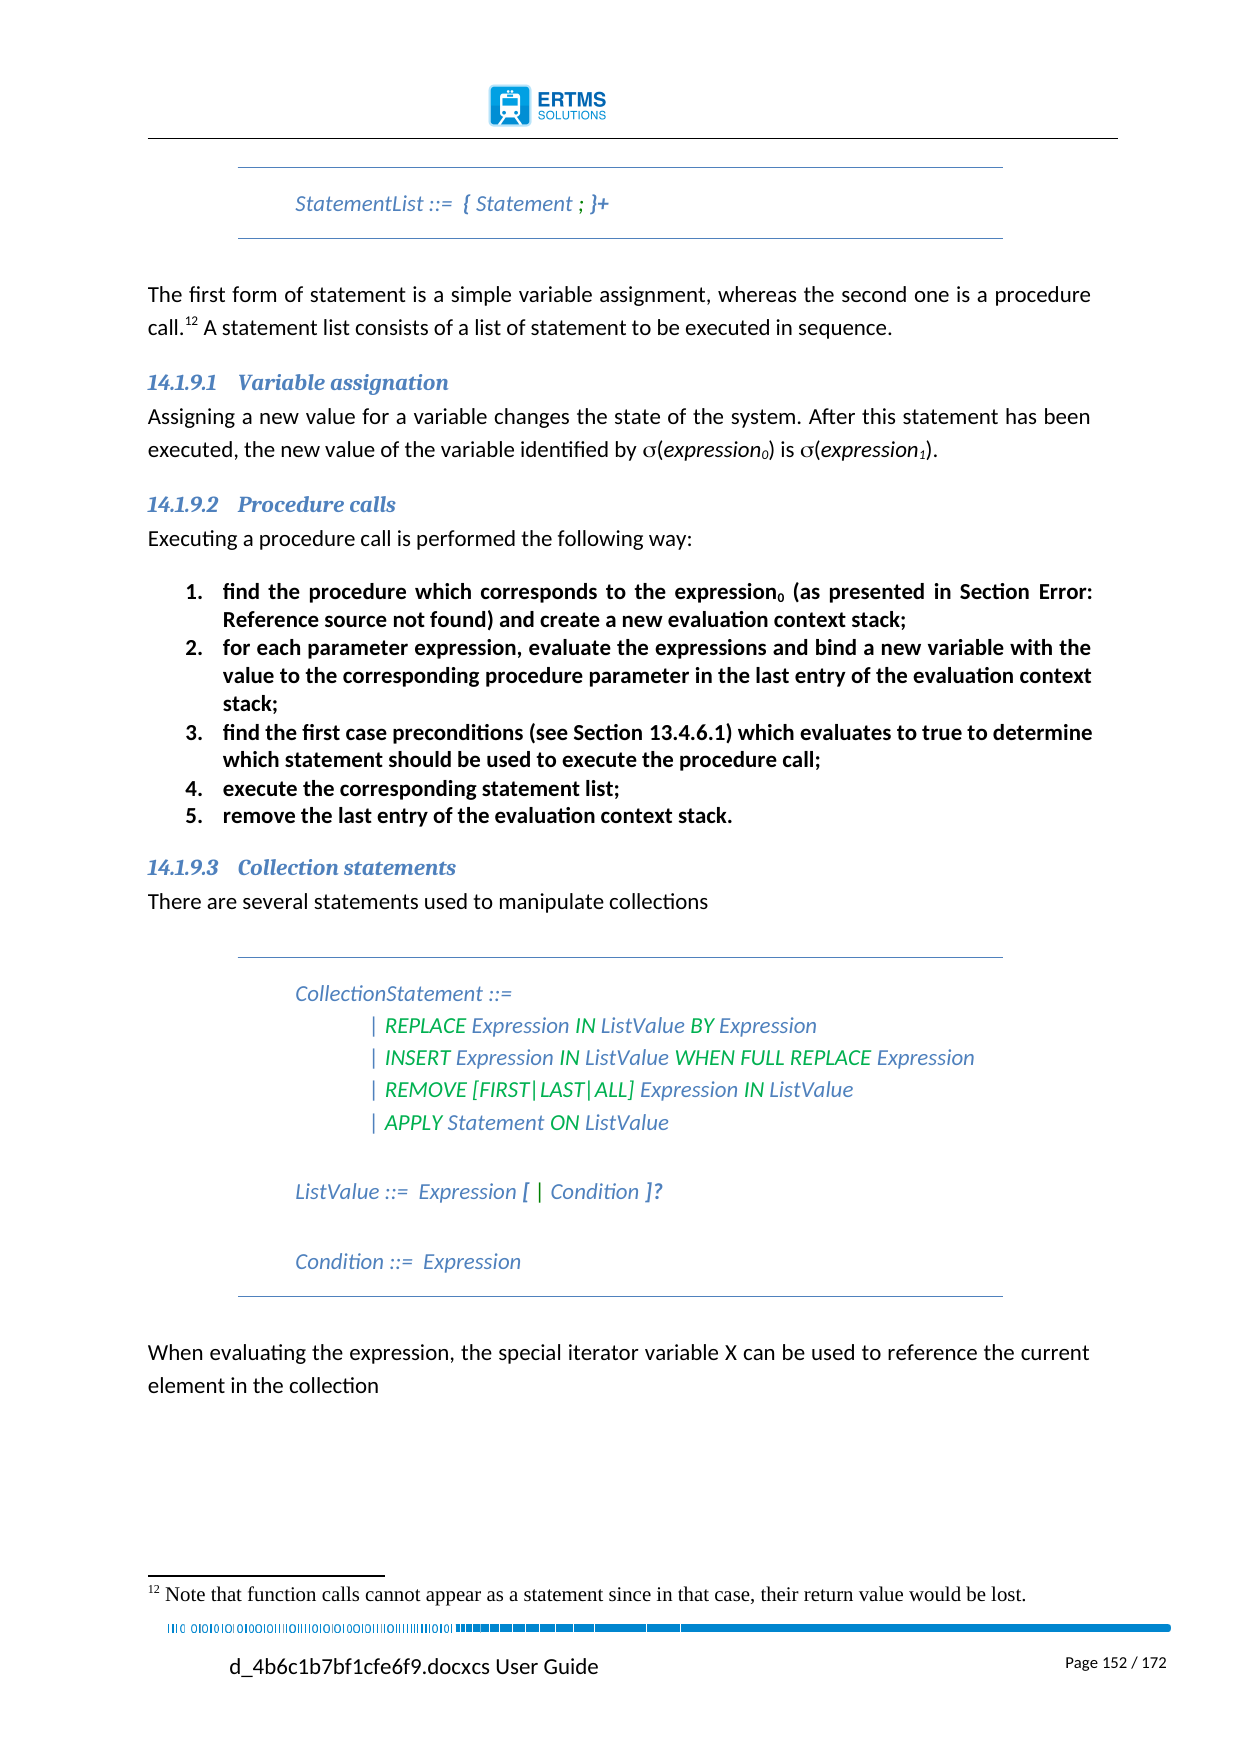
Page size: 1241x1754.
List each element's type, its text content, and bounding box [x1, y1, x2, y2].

text When evaluating the expression, the special iterator variable X can be used to reference the current element in the collection [148, 1338, 1093, 1399]
list find the procedure which corresponds to the expression0 (as presented in Section 14.1.3.2) and create a new evaluation context stack; [185, 577, 1093, 633]
text There are several statements used to manipulate collections [148, 887, 1093, 915]
list for each parameter expression, evaluate the expressions and bind a new variable with the value to the corresponding procedure parameter in the last entry of the evaluation context stack; [185, 633, 1093, 718]
picture [477, 73, 617, 138]
text Condition ::= Expression [238, 1225, 1003, 1296]
text CollectionStatement ::= | REPLACE Expression IN ListValue BY Expression | INSERT Expression IN ListValue WHEN FULL REPLACE Expression | REMOVE [FIRST|LAST|ALL] Expression IN ListValue | APPLY Statement ON ListValue [238, 958, 1003, 1136]
text Executing a procedure call is performed the following way: [148, 524, 1093, 552]
subtitle Procedure calls [148, 492, 1093, 518]
subtitle Variable assignation [148, 370, 1093, 396]
text The first form of statement is a simple variable assignment, whereas the second one is a procedure call. A statement list consists of a list of statement to be executed in sequence. [148, 281, 1093, 341]
list execute the corresponding statement list; [185, 774, 1093, 802]
list remove the last entry of the evaluation context stack. [185, 802, 1093, 830]
picture [167, 1624, 1171, 1633]
text Assigning a new value for a variable changes the state of the system. After this statement has been executed, the new value of the variable identified by (expression0) is (expression1). [148, 402, 1093, 463]
text StatementList ::= { Statement ; }+ [238, 168, 1003, 238]
subtitle Collection statements [148, 855, 1093, 881]
list find the first case preconditions (see Section 13.4.6.1) which evaluates to true to determine which statement should be used to execute the procedure call; [185, 718, 1093, 774]
text ListValue ::= Expression [ | Condition ]? [238, 1155, 1003, 1205]
